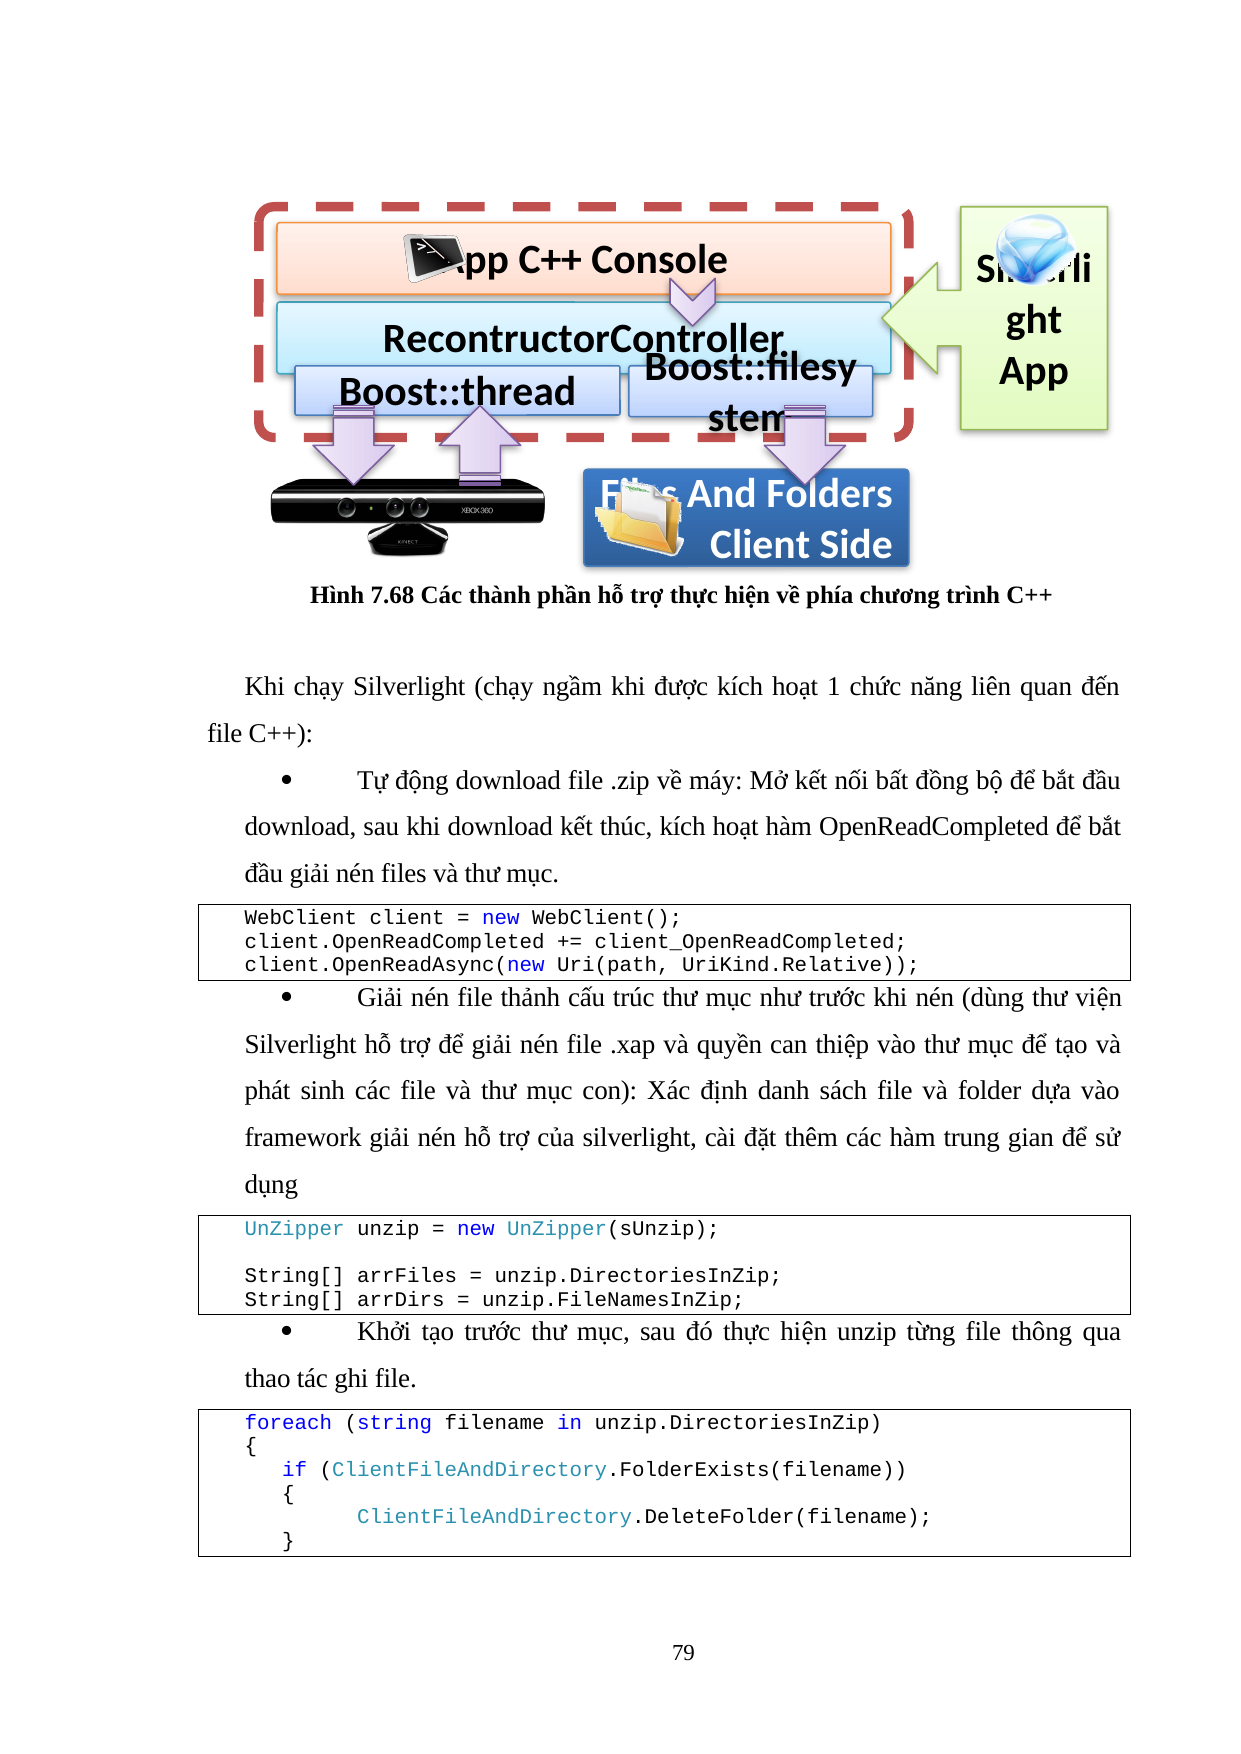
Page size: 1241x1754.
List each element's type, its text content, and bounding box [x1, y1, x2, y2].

text client.OpenReadCompleted += client_OpenReadCompleted; [207, 931, 1122, 951]
text Khi chạy Silverlight (chạy ngầm khi được kích hoạt 1 chức năng liên quan đến file C++): [207, 670, 1122, 748]
picture [403, 230, 467, 287]
text } [199, 1527, 1130, 1556]
text String[] arrFiles = unzip.DirectoriesInZip; [207, 1265, 1122, 1285]
text String[] arrDirs = unzip.FileNamesInZip; [199, 1285, 1130, 1314]
text client.OpenReadAsync(new Uri(path, UriKind.Relative)); [199, 951, 1130, 980]
picture [268, 469, 548, 562]
text { [207, 1436, 1122, 1459]
text { [207, 1483, 1122, 1506]
picture [981, 214, 1090, 286]
text UnZipper unzip = new UnZipper(sUnzip); [199, 1216, 1130, 1241]
text Khởi tạo trước thư mục, sau đó thực hiện unzip từng file thông qua thao tác ghi file. [244, 1315, 1122, 1393]
picture [592, 477, 684, 557]
text if (ClientFileAndDirectory.FolderExists(filename)) [207, 1459, 1122, 1483]
text foreach (string filename in unzip.DirectoriesInZip) [199, 1410, 1130, 1436]
text ClientFileAndDirectory.DeleteFolder(filename); [207, 1506, 1122, 1527]
text Giải nén file thảnh cấu trúc thư mục như trước khi nén (dùng thư viện Silverlight hỗ trợ để giải nén file .xap và quyền can thiệp vào thư mục để tạo và phát sinh các file và thư mục con): Xác định danh sách file và folder dựa vào framework giải nén hỗ trợ của silverlight, cài đặt thêm các hàm trung gian để sử dụng [244, 981, 1122, 1199]
text Tự động download file .zip về máy: Mở kết nối bất đồng bộ để bắt đầu download, sau khi download kết thúc, kích hoạt hàm OpenReadCompleted để bắt đầu giải nén files và thư mục. [244, 764, 1122, 888]
text WebClient client = new WebClient(); [199, 905, 1130, 931]
